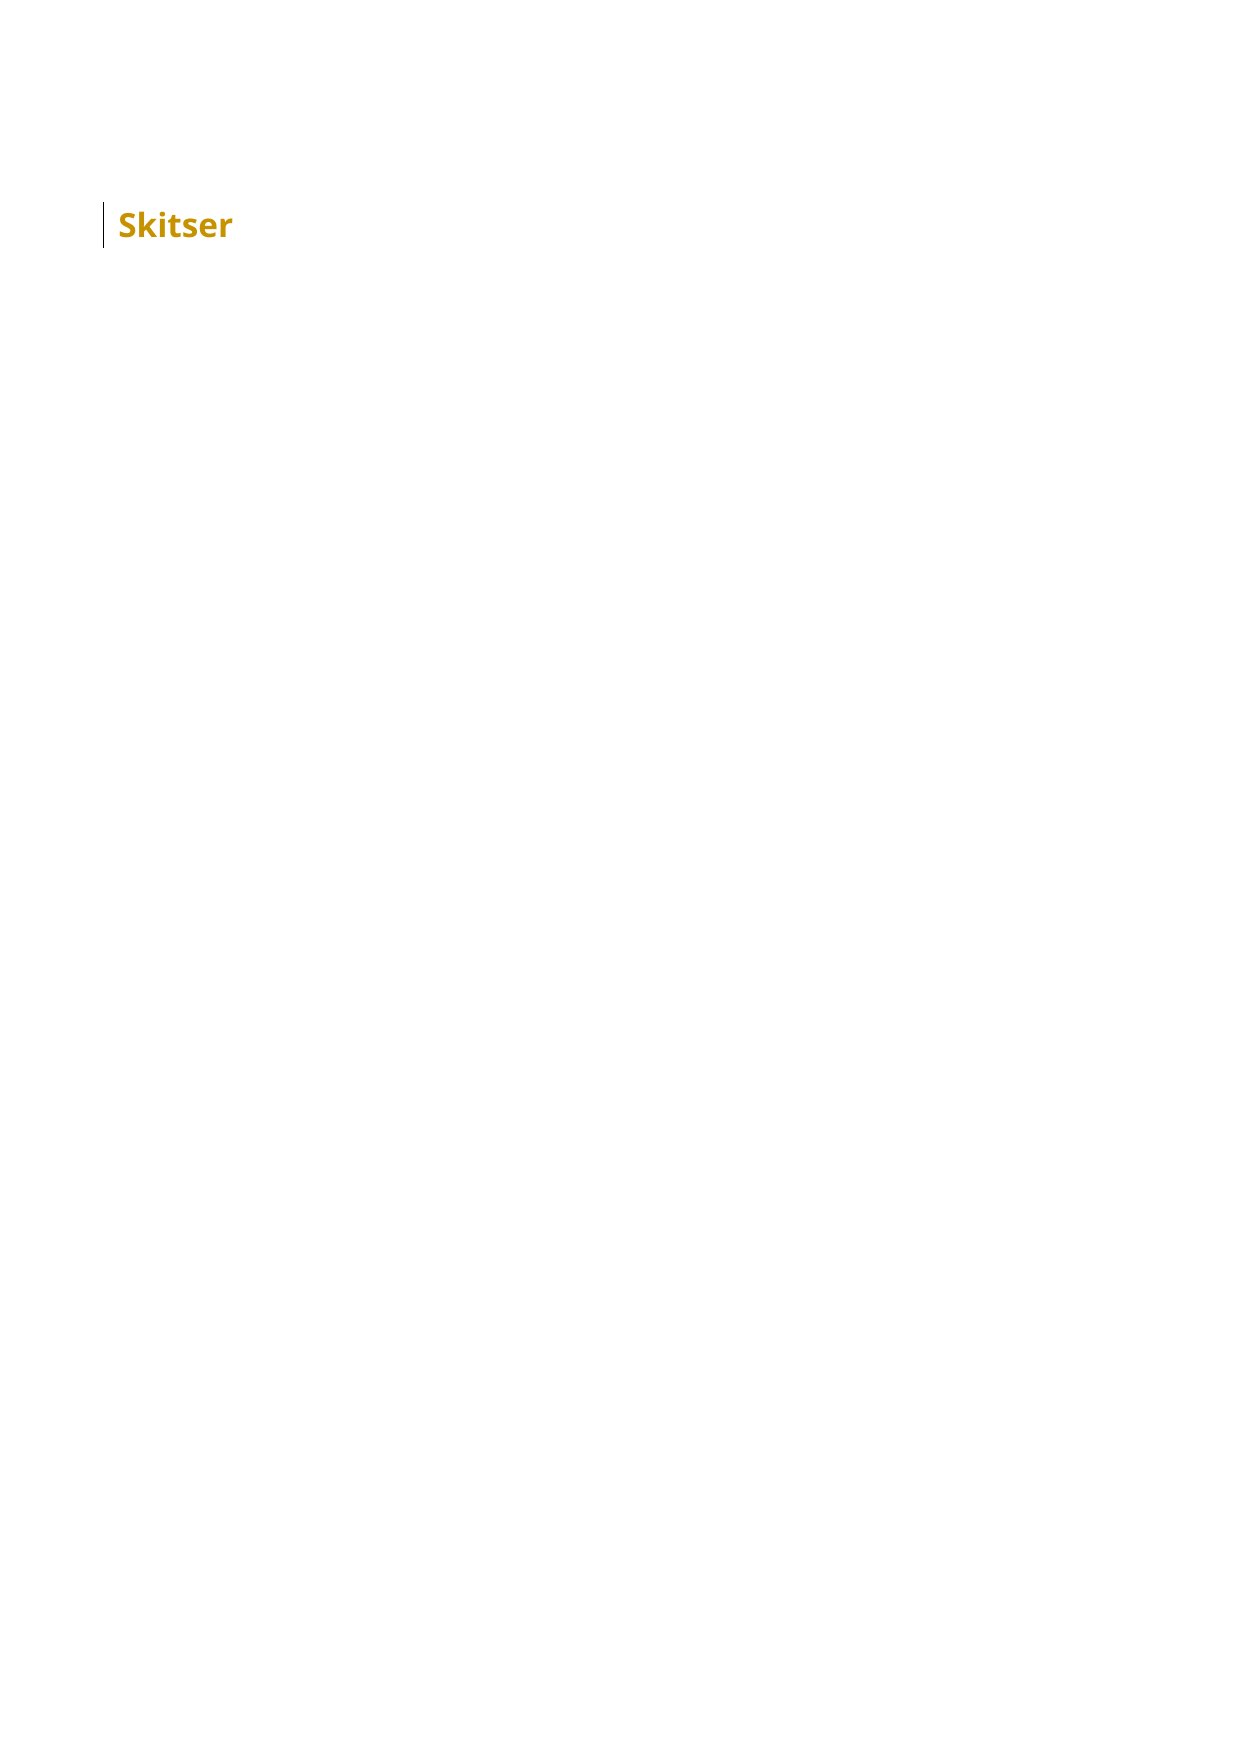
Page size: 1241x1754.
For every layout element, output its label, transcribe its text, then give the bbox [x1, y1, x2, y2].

subtitle Skitser [118, 202, 1122, 248]
